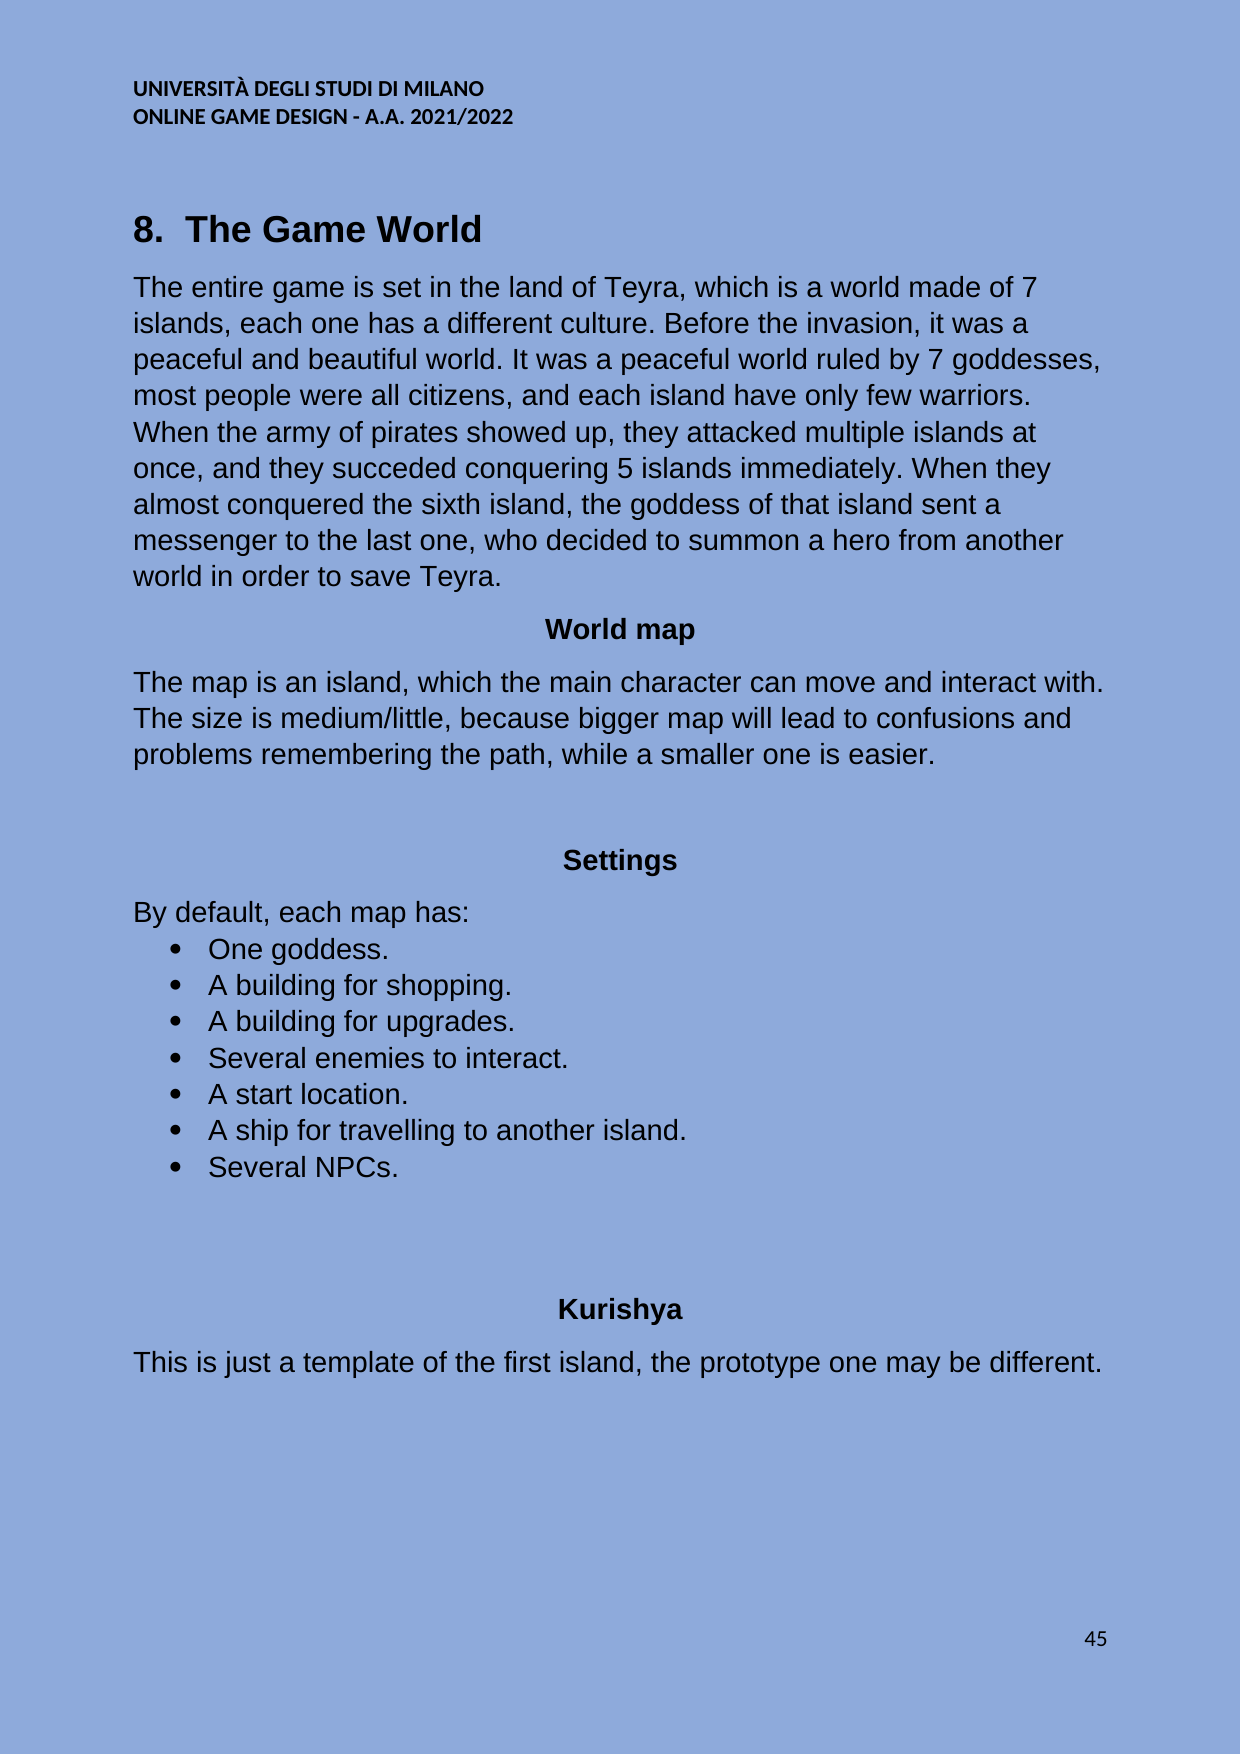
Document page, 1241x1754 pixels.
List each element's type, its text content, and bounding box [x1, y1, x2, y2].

text Kurishya [133, 1292, 1107, 1325]
text 8. The Game World [133, 207, 1107, 250]
text The map is an island, which the main character can move and interact with. The size is medium/little, because bigger map will lead to confusions and problems remembering the path, while a smaller one is easier. [133, 665, 1107, 771]
list Several enemies to interact. [170, 1041, 1107, 1074]
list One goddess. [170, 932, 1107, 965]
list A start location. [170, 1077, 1107, 1111]
text This is just a template of the first island, the prototype one may be different. [133, 1344, 1107, 1378]
list A ship for travelling to another island. [170, 1113, 1107, 1147]
list A building for upgrades. [170, 1004, 1107, 1038]
text The entire game is set in the land of Teyra, which is a world made of 7 islands, each one has a different culture. Before the invasion, it was a peaceful and beautiful world. It was a peaceful world ruled by 7 goddesses, most people were all citizens, and each island have only few warriors. When the army of pirates showed up, they attacked multiple islands at once, and they succeded conquering 5 islands immediately. When they almost conquered the sixth island, the goddess of that island sent a messenger to the last one, who decided to summon a hero from another world in order to save Teyra. [133, 270, 1107, 593]
text By default, each map has: [133, 896, 1107, 929]
list A building for shopping. [170, 968, 1107, 1002]
text World map [133, 612, 1107, 646]
text Settings [133, 843, 1107, 876]
list Several NPCs. [170, 1150, 1107, 1183]
